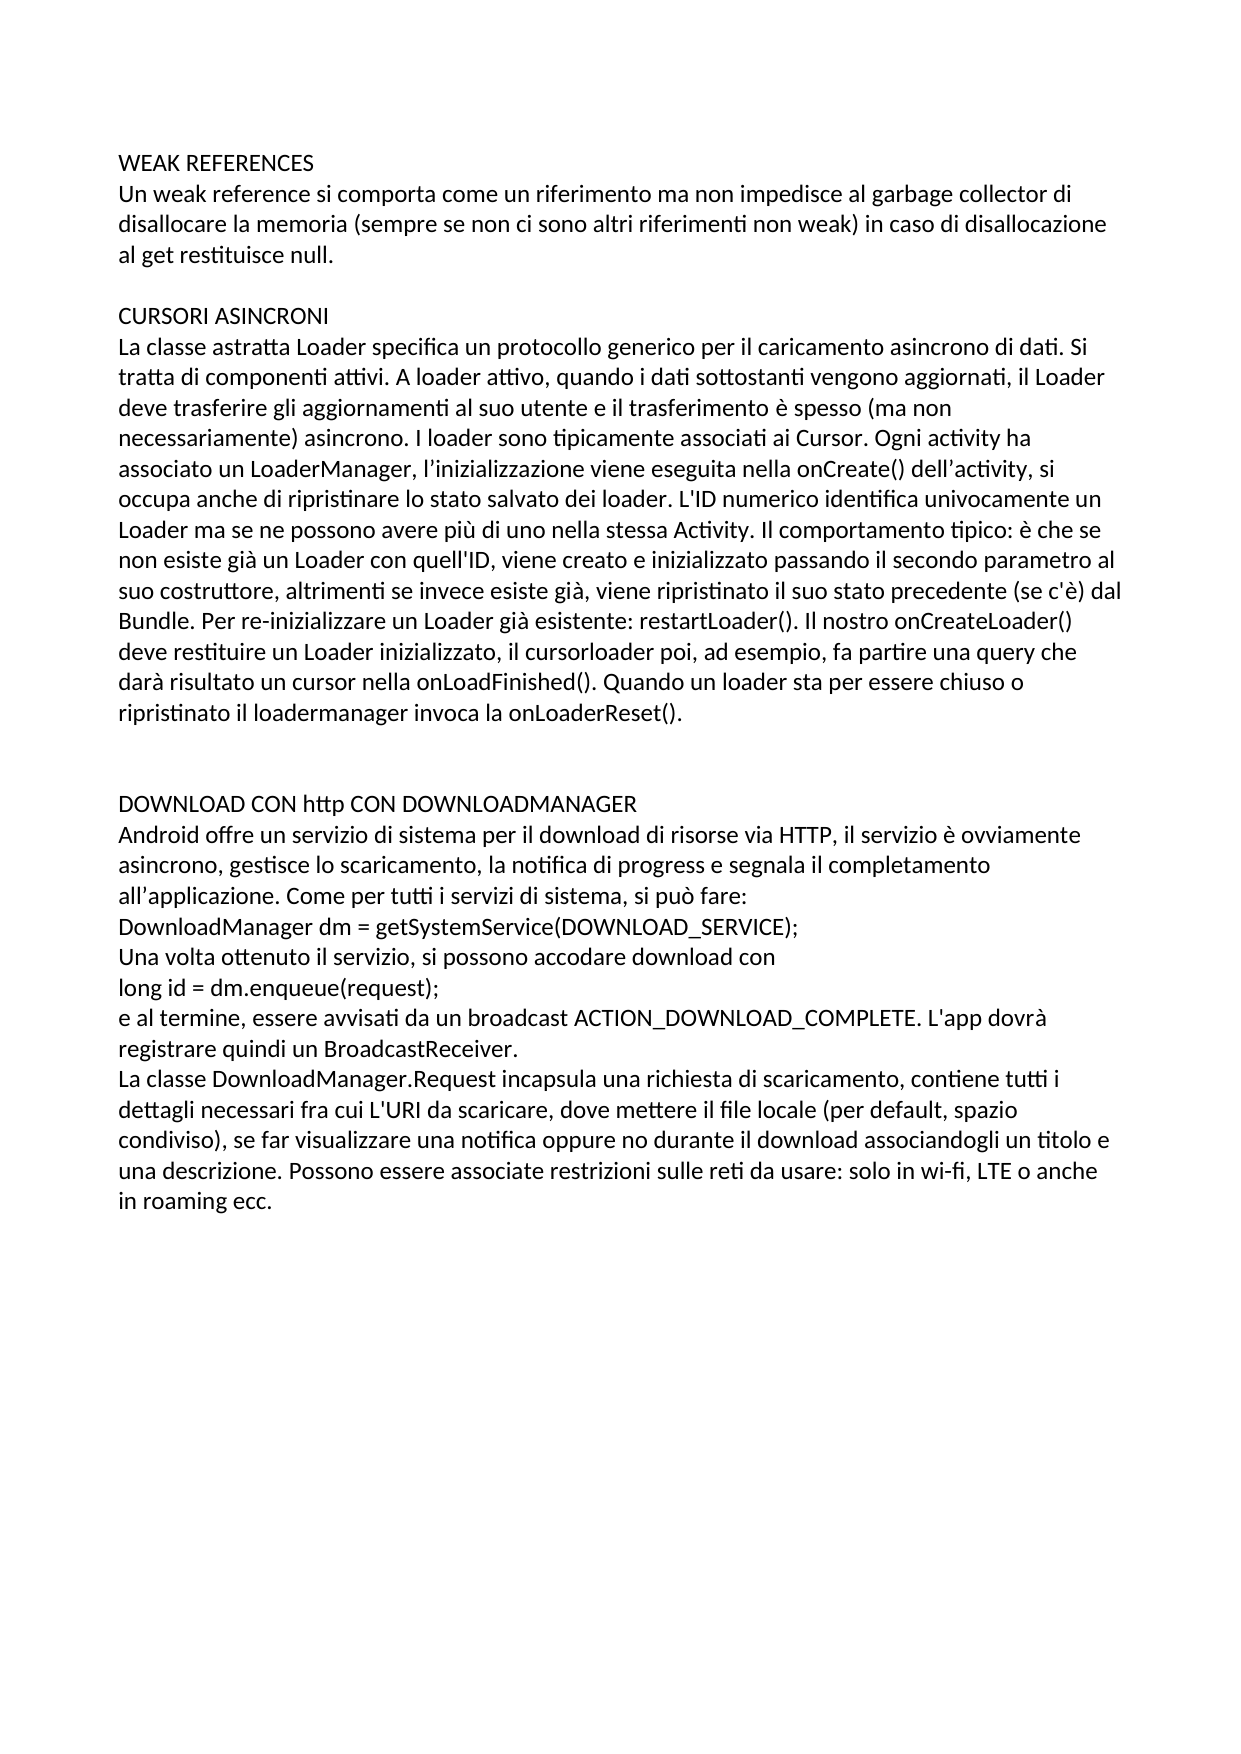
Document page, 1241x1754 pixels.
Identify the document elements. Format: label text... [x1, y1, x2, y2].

text La classe DownloadManager.Request incapsula una richiesta di scaricamento, contiene tutti i dettagli necessari fra cui L'URI da scaricare, dove mettere il file locale (per default, spazio condiviso), se far visualizzare una notifica oppure no durante il download associandogli un titolo e una descrizione. Possono essere associate restrizioni sulle reti da usare: solo in wi-fi, LTE o anche in roaming ecc. [118, 1063, 1122, 1216]
text Una volta ottenuto il servizio, si possono accodare download con [118, 941, 1122, 972]
text La classe astratta Loader specifica un protocollo generico per il caricamento asincrono di dati. Si tratta di componenti attivi. A loader attivo, quando i dati sottostanti vengono aggiornati, il Loader deve trasferire gli aggiornamenti al suo utente e il trasferimento è spesso (ma non necessariamente) asincrono. I loader sono tipicamente associati ai Cursor. Ogni activity ha associato un LoaderManager, l’inizializzazione viene eseguita nella onCreate() dell’activity, si occupa anche di ripristinare lo stato salvato dei loader. L'ID numerico identifica univocamente un Loader ma se ne possono avere più di uno nella stessa Activity. Il comportamento tipico: è che se non esiste già un Loader con quell'ID, viene creato e inizializzato passando il secondo parametro al suo costruttore, altrimenti se invece esiste già, viene ripristinato il suo stato precedente (se c'è) dal Bundle. Per re-inizializzare un Loader già esistente: restartLoader(). Il nostro onCreateLoader() deve restituire un Loader inizializzato, il cursorloader poi, ad esempio, fa partire una query che darà risultato un cursor nella onLoadFinished(). Quando un loader sta per essere chiuso o ripristinato il loadermanager invoca la onLoaderReset(). [118, 331, 1122, 727]
text DOWNLOAD CON http CON DOWNLOADMANAGER [118, 788, 1122, 819]
text Android offre un servizio di sistema per il download di risorse via HTTP, il servizio è ovviamente asincrono, gestisce lo scaricamento, la notifica di progress e segnala il completamento all’applicazione. Come per tutti i servizi di sistema, si può fare: DownloadManager dm = getSystemService(DOWNLOAD_SERVICE); [118, 819, 1122, 941]
text e al termine, essere avvisati da un broadcast ACTION_DOWNLOAD_COMPLETE. L'app dovrà registrare quindi un BroadcastReceiver. [118, 1002, 1122, 1063]
text CURSORI ASINCRONI [118, 300, 1122, 331]
text WEAK REFERENCES [118, 148, 1122, 178]
text long id = dm.enqueue(request); [118, 972, 1122, 1002]
text Un weak reference si comporta come un riferimento ma non impedisce al garbage collector di disallocare la memoria (sempre se non ci sono altri riferimenti non weak) in caso di disallocazione al get restituisce null. [118, 178, 1122, 270]
